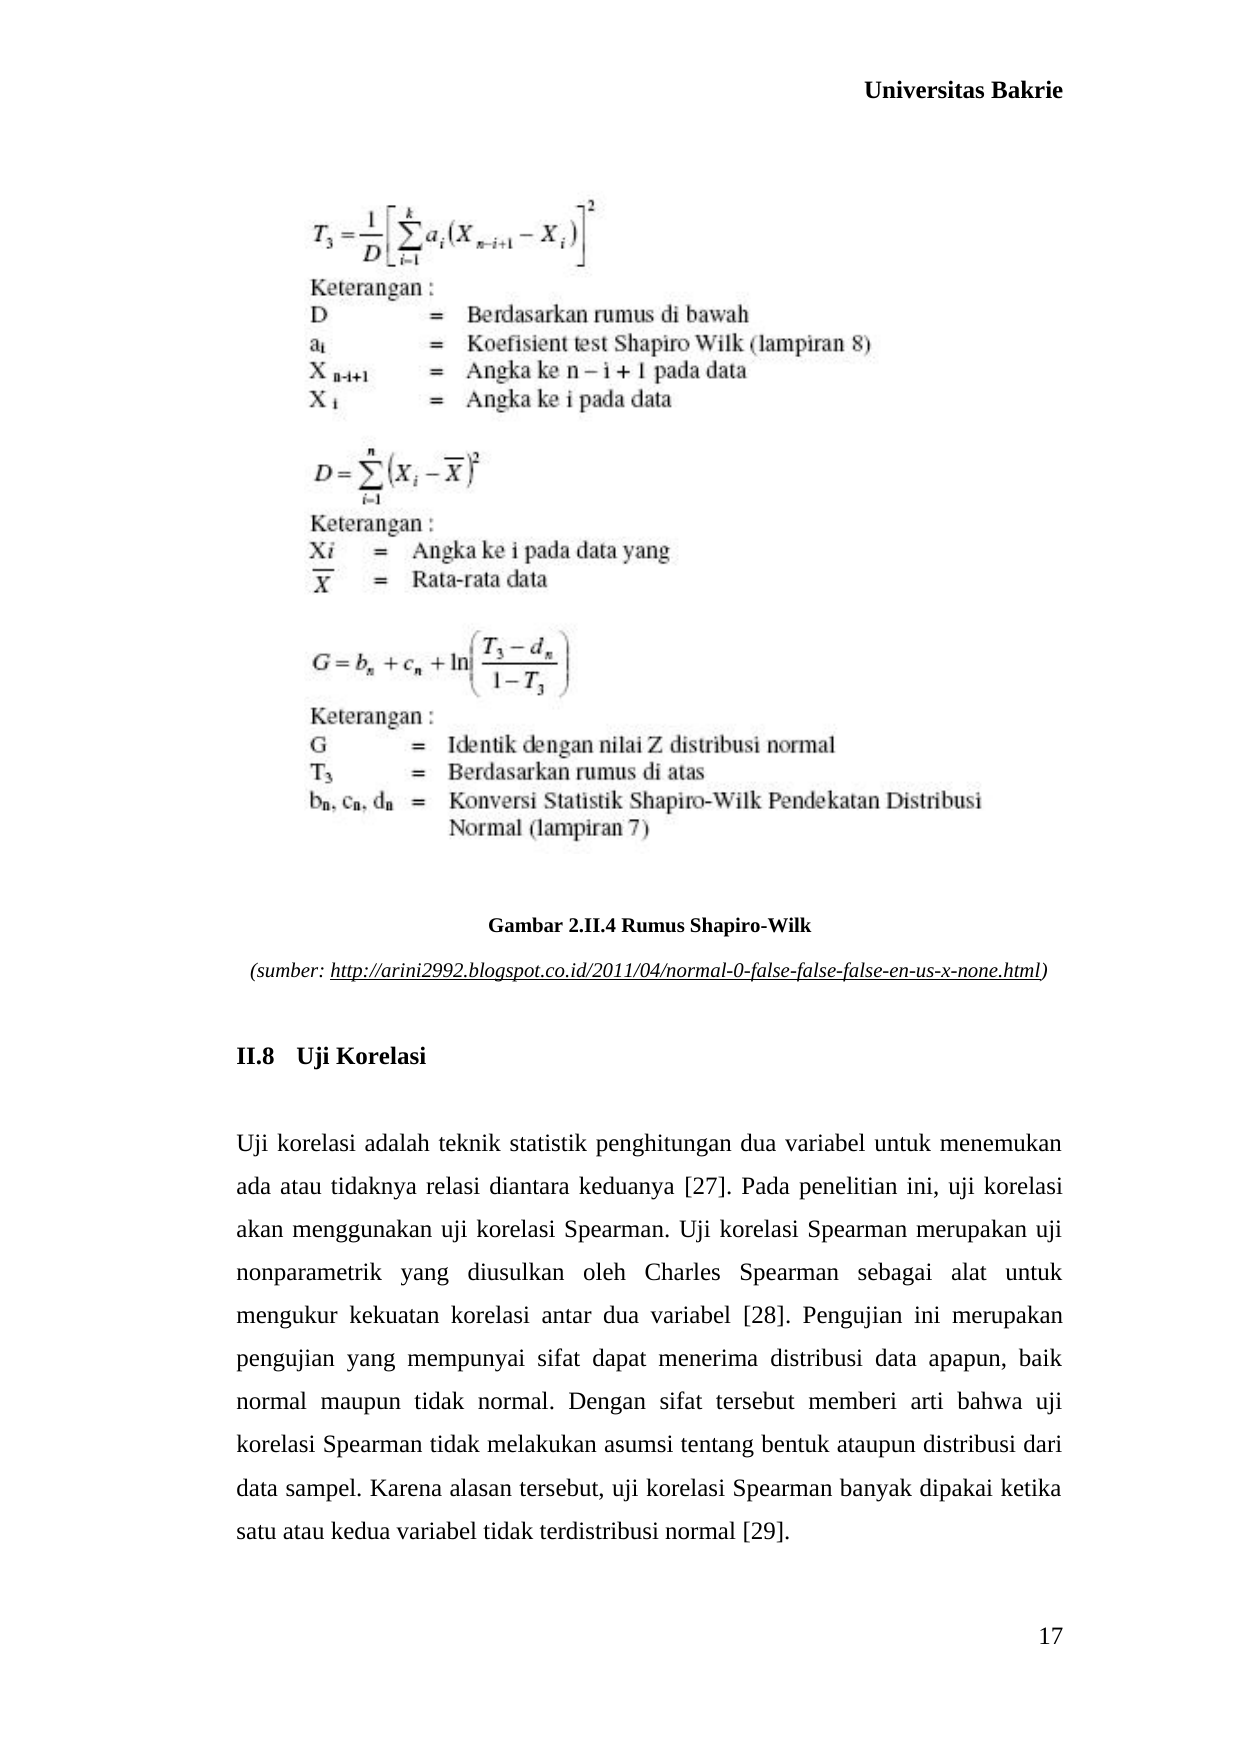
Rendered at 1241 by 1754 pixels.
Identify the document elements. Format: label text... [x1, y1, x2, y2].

text Gambar 2.II.4 Rumus Shapiro-Wilk [236, 913, 1063, 937]
text Uji korelasi adalah teknik statistik penghitungan dua variabel untuk menemukan ada atau tidaknya relasi diantara keduanya. Pada penelitian ini, uji korelasi akan menggunakan uji korelasi Spearman. Uji korelasi Spearman merupakan uji nonparametrik yang diusulkan oleh Charles Spearman sebagai alat untuk mengukur kekuatan korelasi antar dua variabel. Pengujian ini merupakan pengujian yang mempunyai sifat dapat menerima distribusi data apapun, baik normal maupun tidak normal. Dengan sifat tersebut memberi arti bahwa uji korelasi Spearman tidak melakukan asumsi tentang bentuk ataupun distribusi dari data sampel. Karena alasan tersebut, uji korelasi Spearman banyak dipakai ketika satu atau kedua variabel tidak terdistribusi normal. [236, 1128, 1063, 1544]
picture [304, 177, 995, 854]
text (sumber: http://arini2992.blogspot.co.id/2011/04/normal-0-false-false-false-en-us-x-none.html) [236, 958, 1063, 982]
subtitle Uji Korelasi [236, 1041, 1063, 1070]
